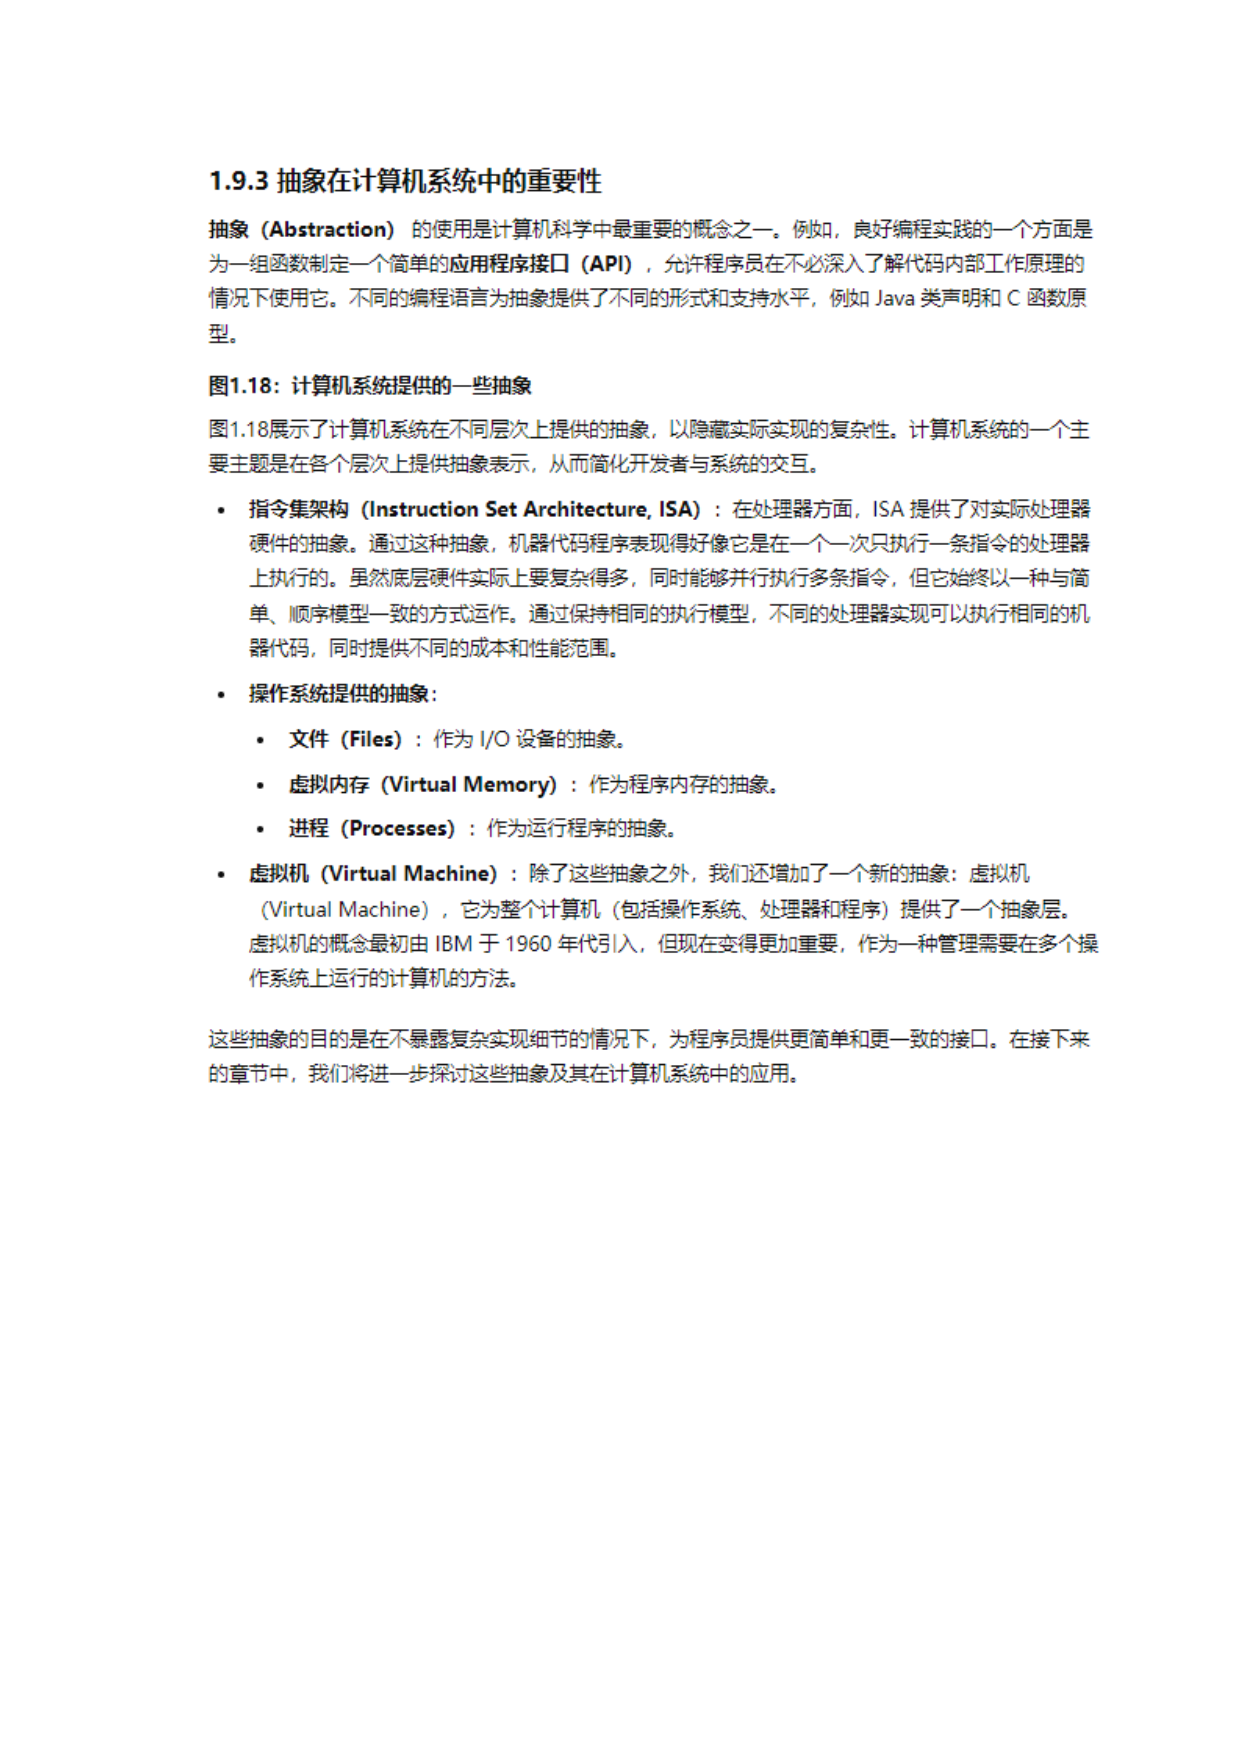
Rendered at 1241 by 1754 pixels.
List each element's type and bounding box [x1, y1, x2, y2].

picture [187, 151, 1133, 1100]
